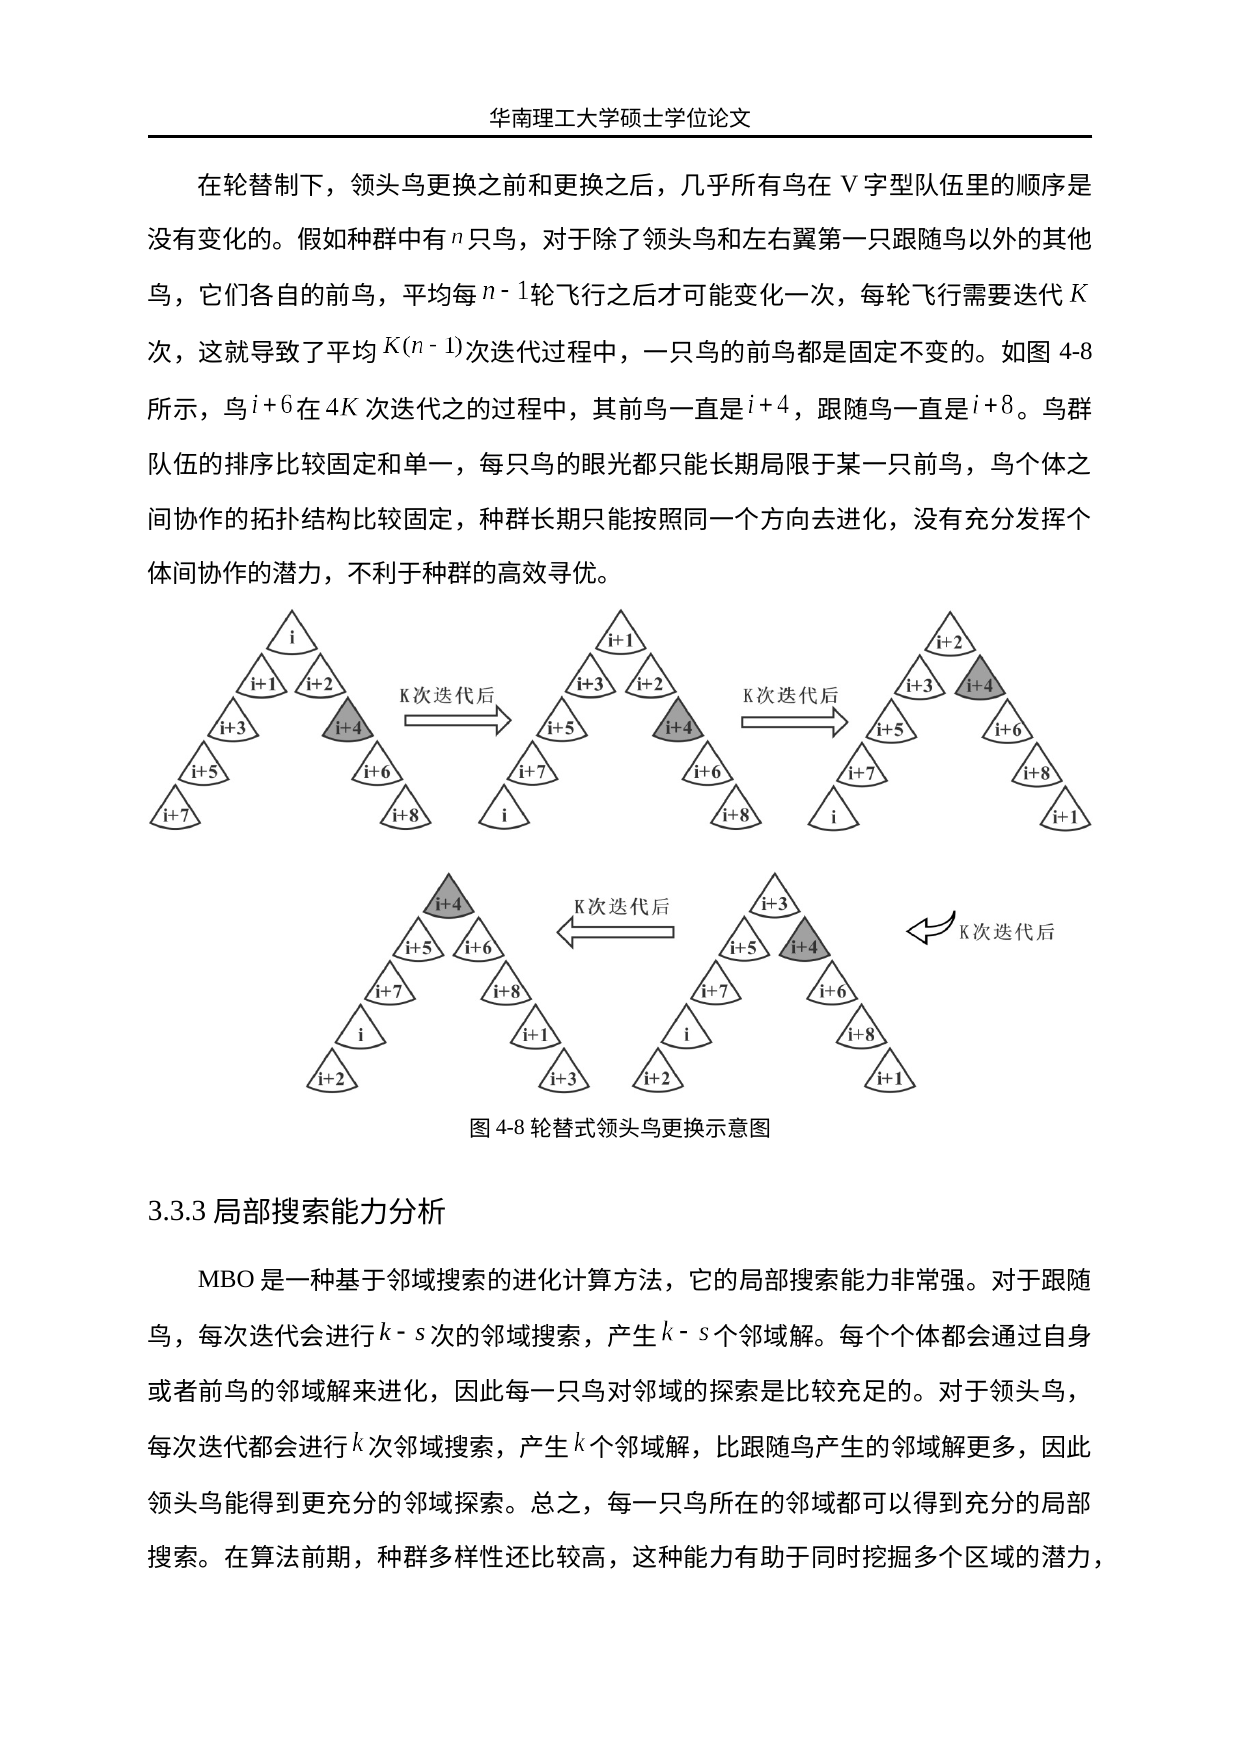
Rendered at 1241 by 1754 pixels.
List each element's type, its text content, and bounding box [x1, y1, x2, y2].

picture [147, 608, 1093, 1097]
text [148, 1261, 1092, 1574]
subtitle 3.3.3 局部搜索能力分析 [148, 1176, 1092, 1243]
text 图4-8 轮替式领头鸟更换示意图 [148, 1111, 1092, 1143]
text 在轮替制下，领头鸟更换之前和更换之后，几乎所有鸟在V字型队伍里的顺序是没有变化的。假如种群中有只鸟，对于除了领头鸟和左右翼第一只跟随鸟以外的其他鸟，它们各自的前鸟，平均每轮飞行之后才可能变化一次，每轮飞行需要迭代次，这就导致了平均次迭代过程中，一只鸟的前鸟都是固定不变的。如图4-8所示，鸟在次迭代之的过程中，其前鸟一直是，跟随鸟一直是。鸟群队伍的排序比较固定和单一，每只鸟的眼光都只能长期局限于某一只前鸟，鸟个体之间协作的拓扑结构比较固定，种群长期只能按照同一个方向去进化，没有充分发挥个体间协作的潜力，不利于种群的高效寻优。 [148, 165, 1092, 590]
